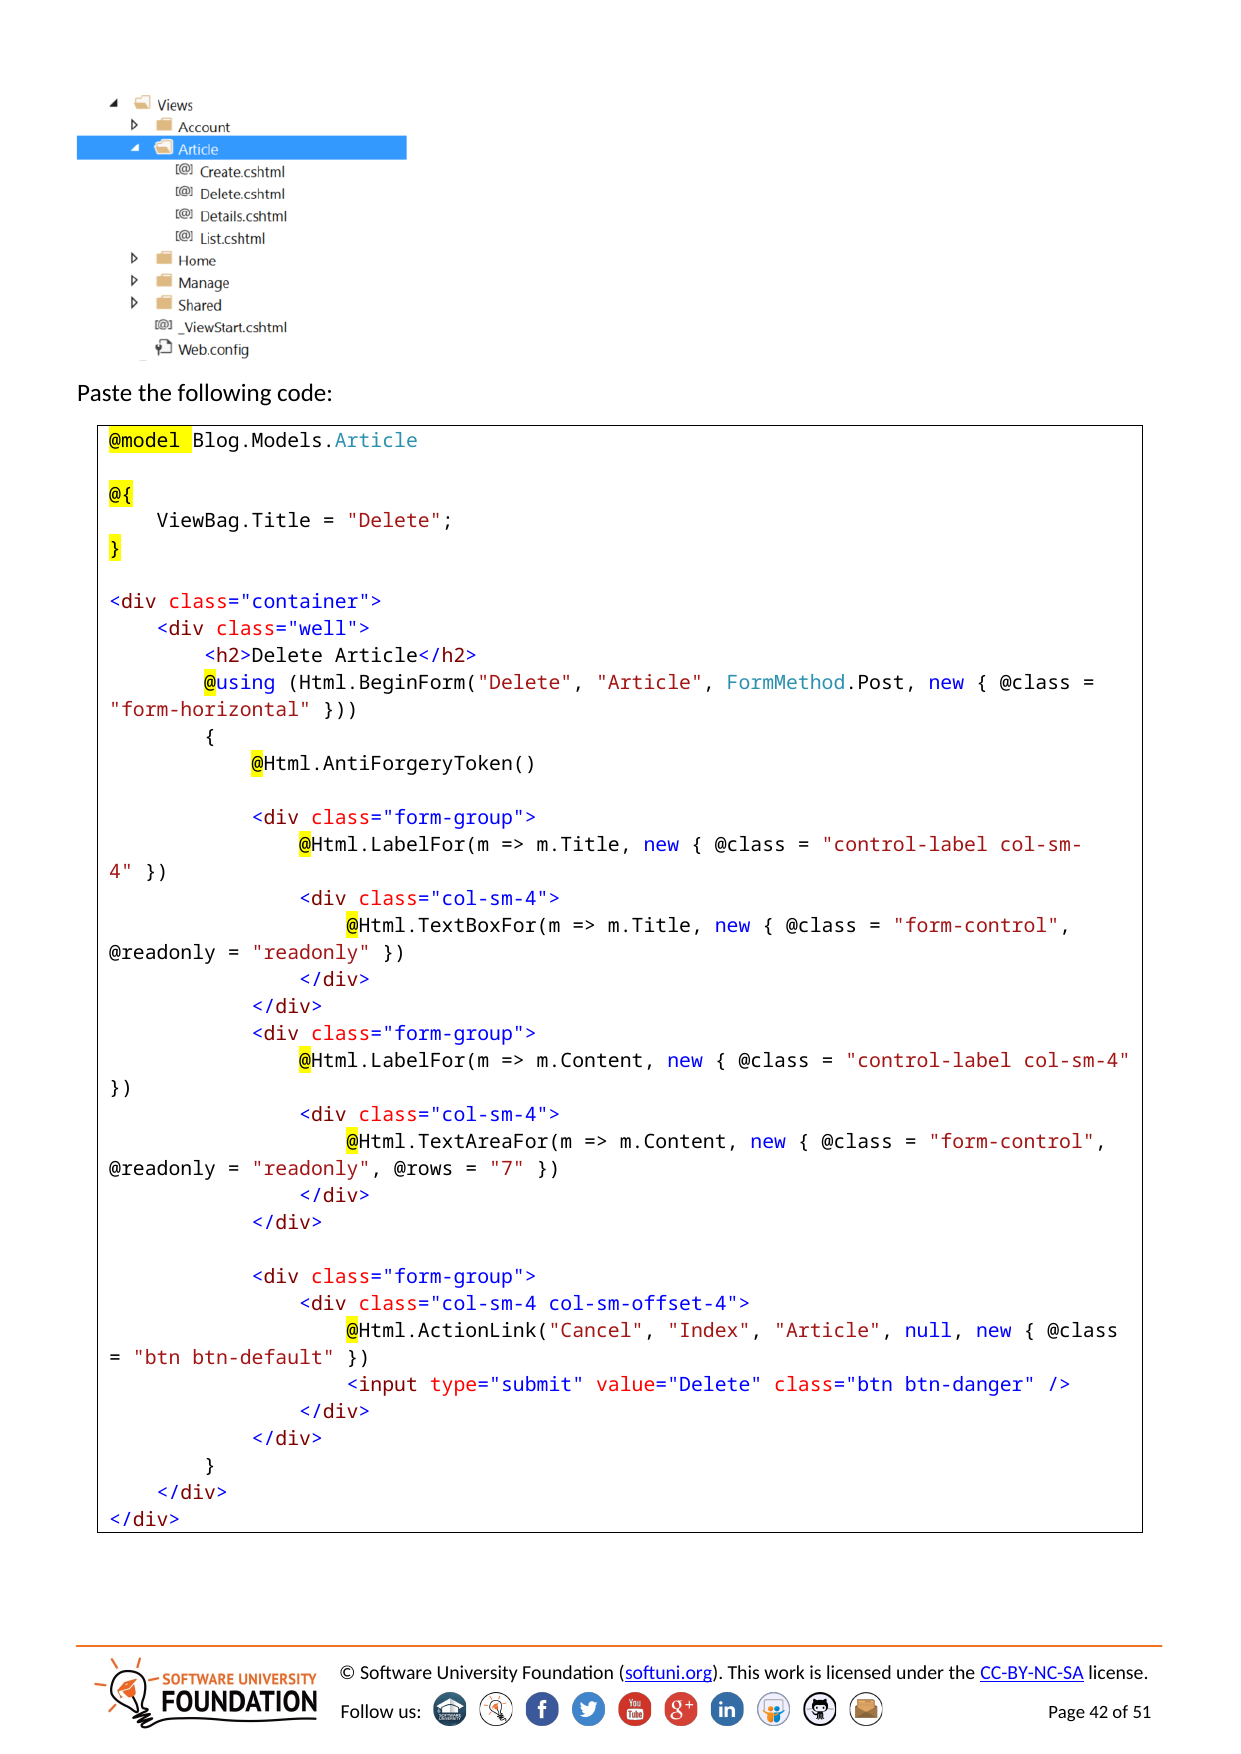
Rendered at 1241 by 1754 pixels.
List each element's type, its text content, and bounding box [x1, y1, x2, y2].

picture [572, 1692, 605, 1726]
picture [664, 1692, 698, 1726]
text Paste the following code: [77, 377, 1163, 408]
picture [849, 1692, 883, 1726]
picture [433, 1692, 467, 1726]
picture [479, 1692, 513, 1726]
picture [710, 1692, 744, 1726]
picture [618, 1692, 652, 1726]
picture [525, 1692, 559, 1726]
picture [93, 1656, 317, 1729]
picture [76, 95, 407, 361]
table_header @model Blog.Models.Article @{ ViewBag.Title = "Delete"; } <div class="container"> <div class="well"> <h2>Delete Article</h2> @using (Html.BeginForm("Delete", "Article", FormMethod.Post, new { @class = "form-horizontal" })) { @Html.AntiForgeryToken() <div class="form-group"> @Html.LabelFor(m => m.Title, new { @class = "control-label col-sm-4" }) <div class="col-sm-4"> @Html.TextBoxFor(m => m.Title, new { @class = "form-control", @readonly = "readonly" }) </div> </div> <div class="form-group"> @Html.LabelFor(m => m.Content, new { @class = "control-label col-sm-4" }) <div class="col-sm-4"> @Html.TextAreaFor(m => m.Content, new { @class = "form-control", @readonly = "readonly", @rows = "7" }) </div> </div> <div class="form-group"> <div class="col-sm-4 col-sm-offset-4"> @Html.ActionLink("Cancel", "Index", "Article", null, new { @class = "btn btn-default" }) <input type="submit" value="Delete" class="btn btn-danger" /> </div> </div> } </div> </div> [98, 426, 1142, 1532]
picture [803, 1692, 837, 1726]
picture [757, 1692, 790, 1726]
